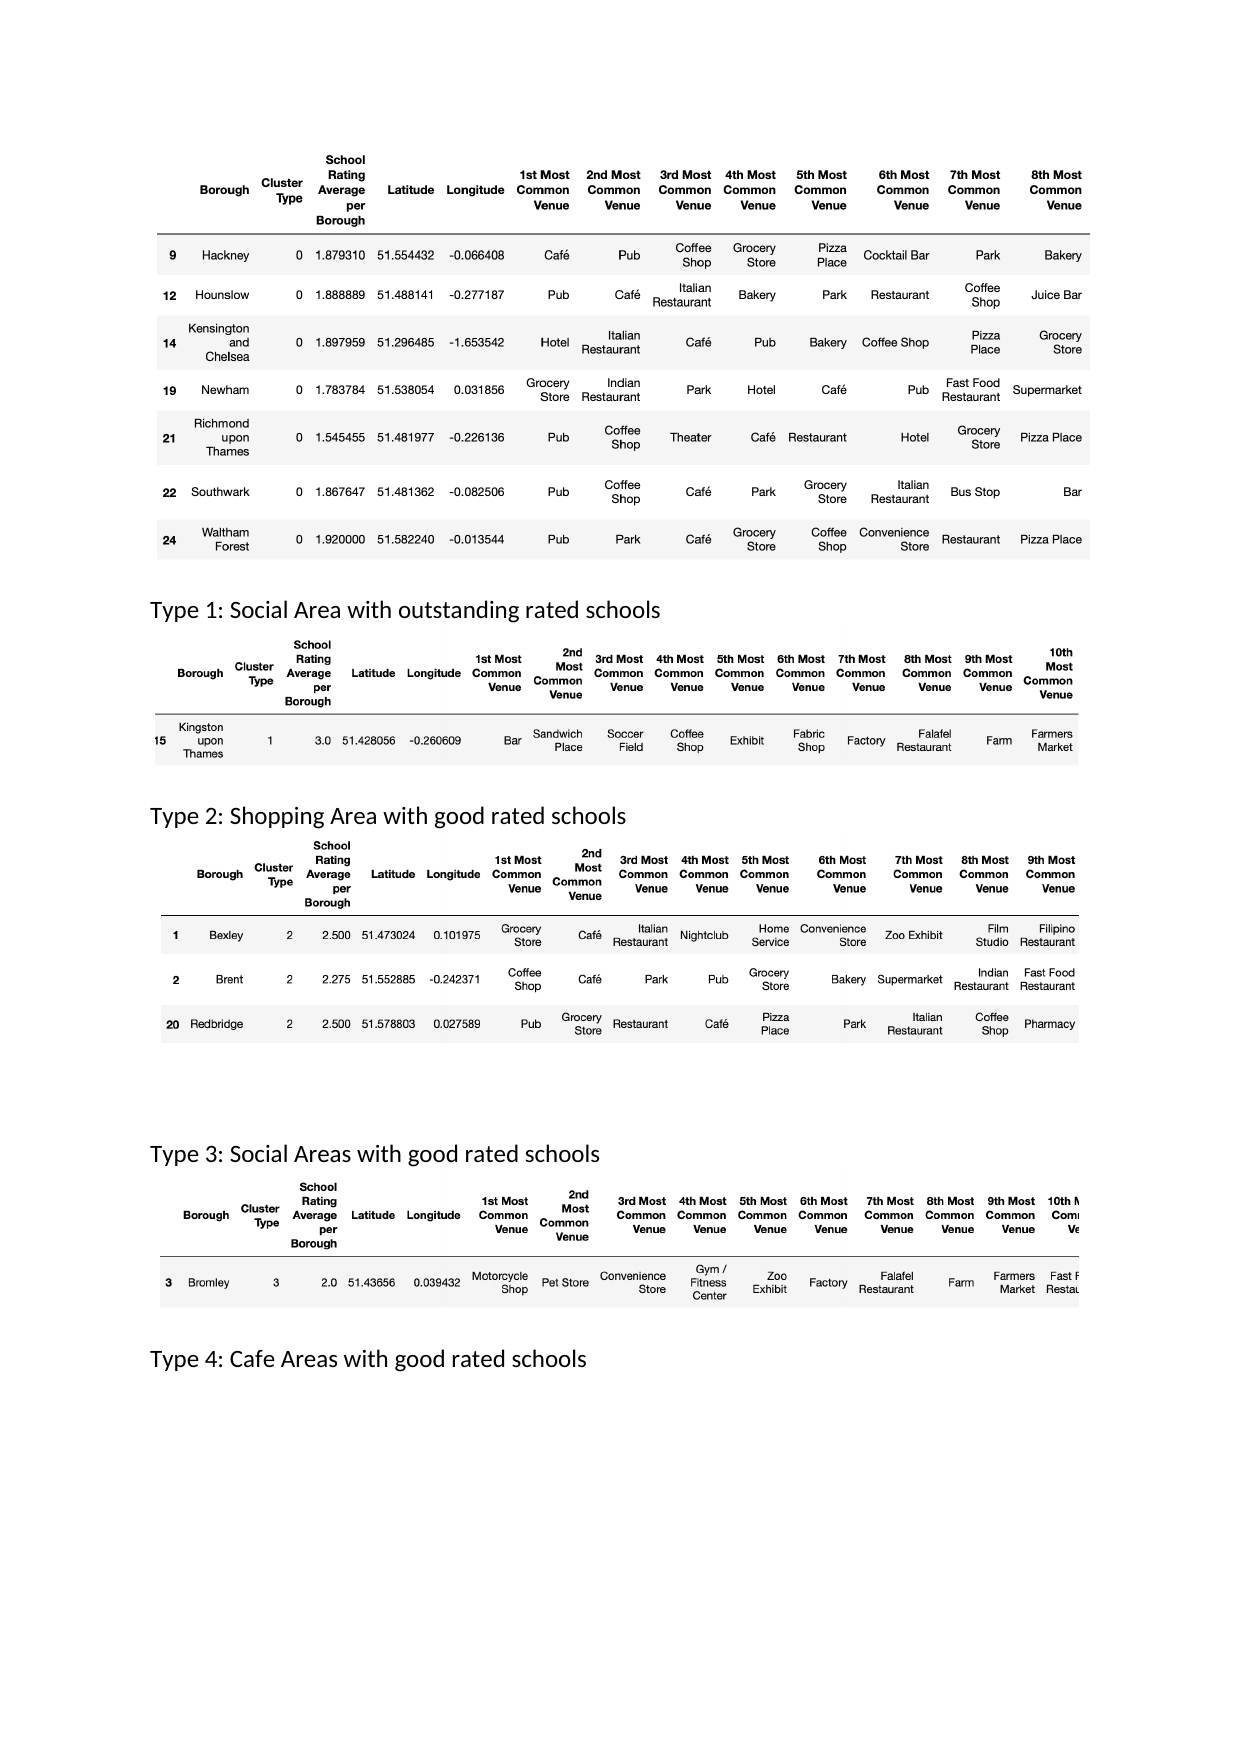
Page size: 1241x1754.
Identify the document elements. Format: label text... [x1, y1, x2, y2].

text Type 2: Shopping Area with good rated schools [150, 801, 1090, 831]
text Type 4: Cafe Areas with good rated schools [150, 1343, 1090, 1374]
picture [150, 831, 1091, 1047]
picture [150, 1168, 1091, 1313]
text Type 1: Social Area with outstanding rated schools [150, 594, 1090, 624]
picture [150, 150, 1091, 564]
picture [150, 624, 1091, 770]
text Type 3: Social Areas with good rated schools [150, 1138, 1090, 1168]
